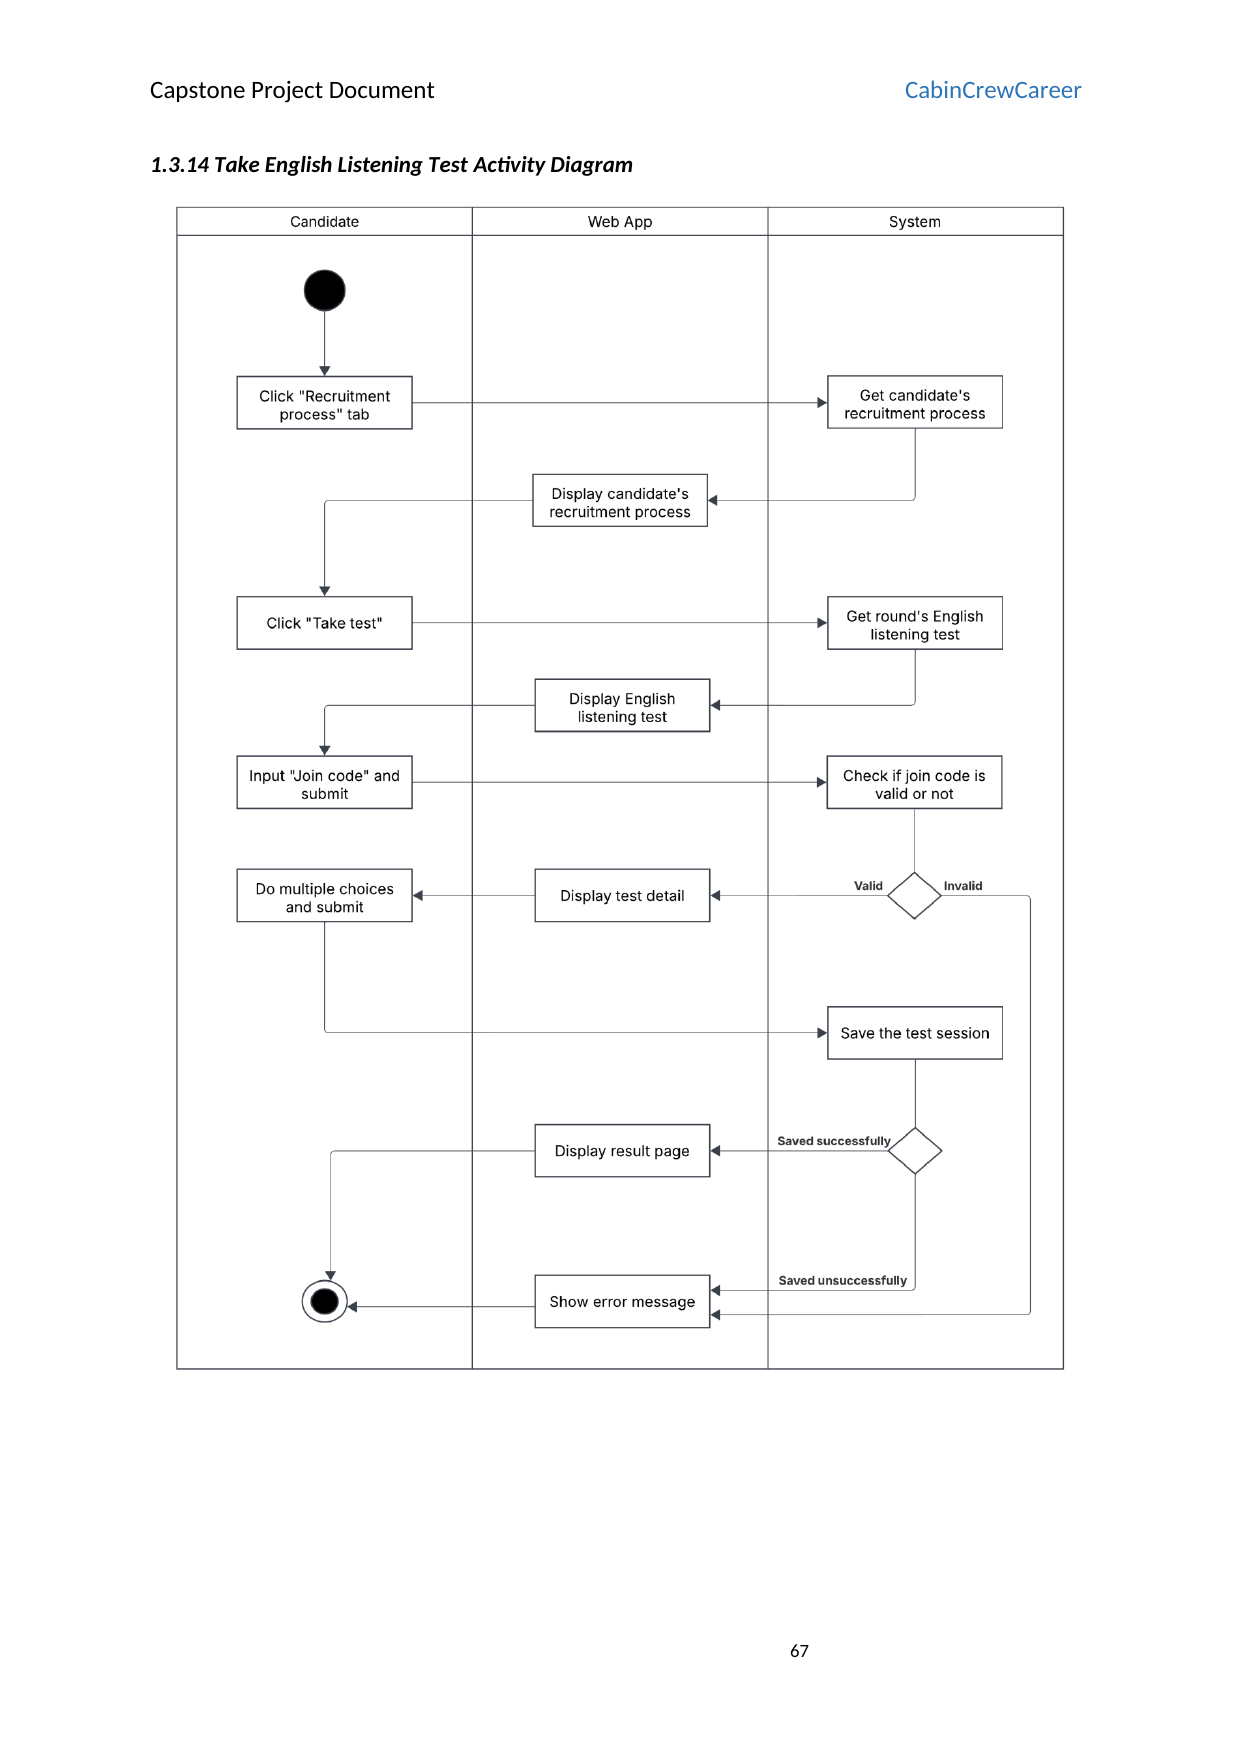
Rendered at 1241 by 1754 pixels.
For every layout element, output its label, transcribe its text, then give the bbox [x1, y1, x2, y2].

subtitle 1.3.14 Take English Listening Test Activity Diagram [150, 150, 1090, 178]
picture [150, 180, 1090, 1396]
